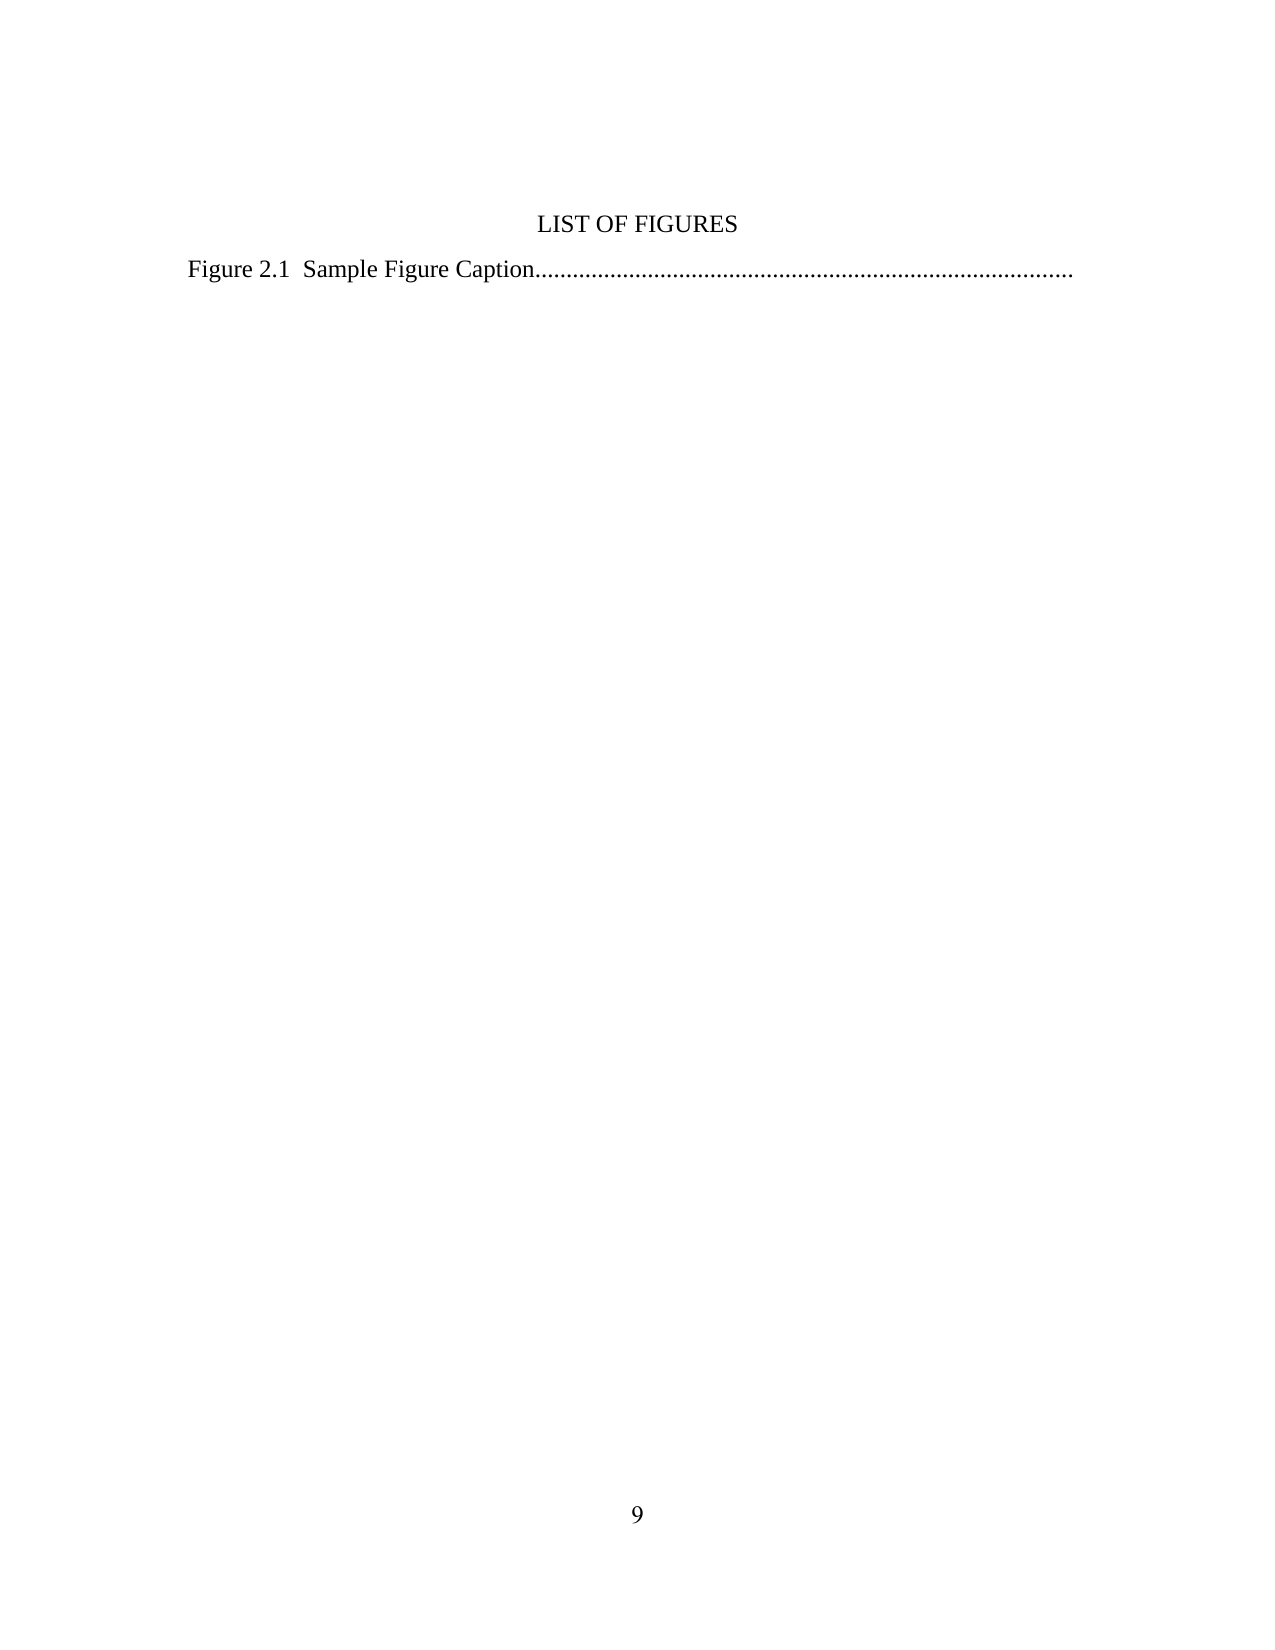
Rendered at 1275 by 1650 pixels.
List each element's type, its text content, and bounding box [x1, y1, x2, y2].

text Figure 2.1 Sample Figure Caption 5 [187, 254, 1012, 283]
subtitle List of Figures [187, 187, 1087, 237]
